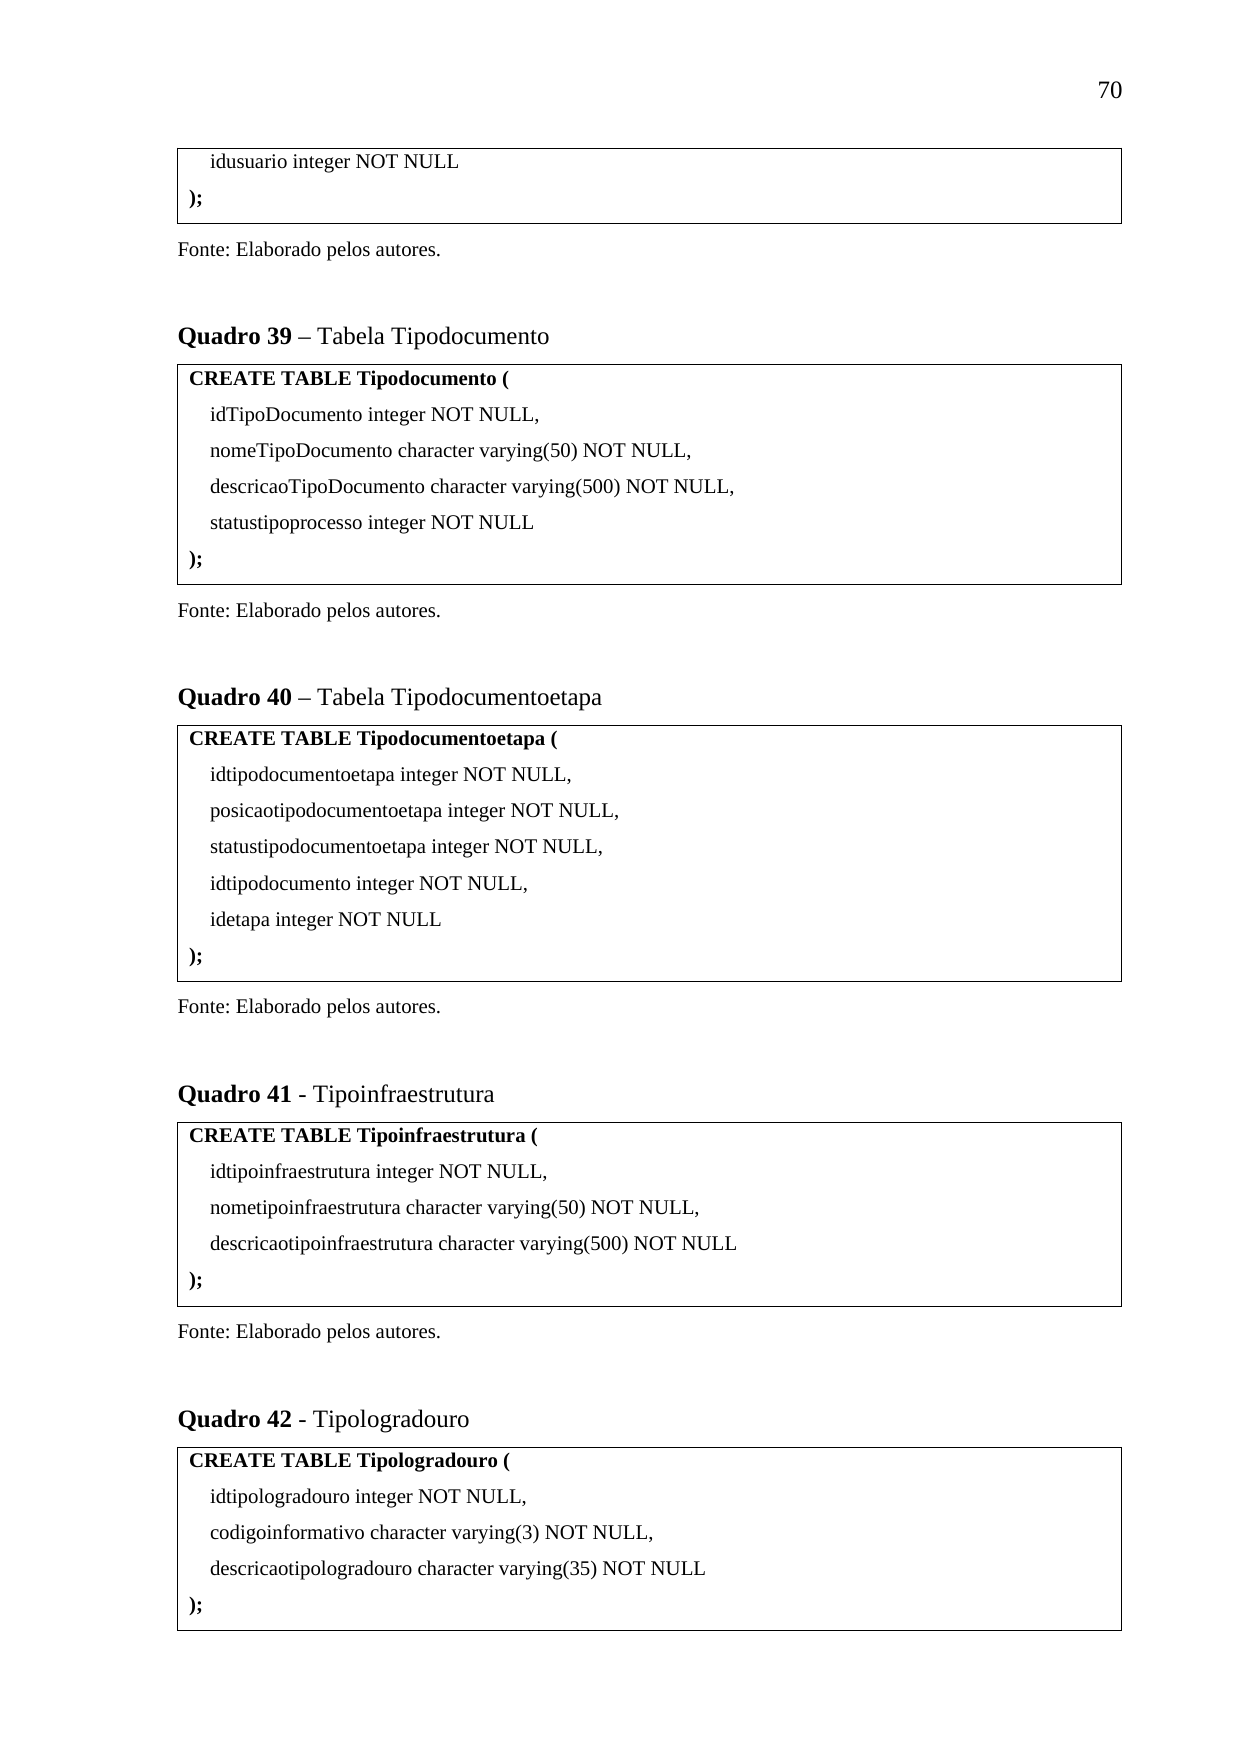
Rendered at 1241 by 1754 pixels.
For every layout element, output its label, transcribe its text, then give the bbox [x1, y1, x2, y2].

text Fonte: Elaborado pelos autores. [177, 994, 1122, 1018]
text Fonte: Elaborado pelos autores. [177, 237, 1122, 261]
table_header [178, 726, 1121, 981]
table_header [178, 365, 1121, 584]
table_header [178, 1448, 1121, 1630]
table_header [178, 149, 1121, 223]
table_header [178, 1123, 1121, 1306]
text Fonte: Elaborado pelos autores. [177, 1319, 1122, 1343]
text Fonte: Elaborado pelos autores. [177, 597, 1122, 622]
